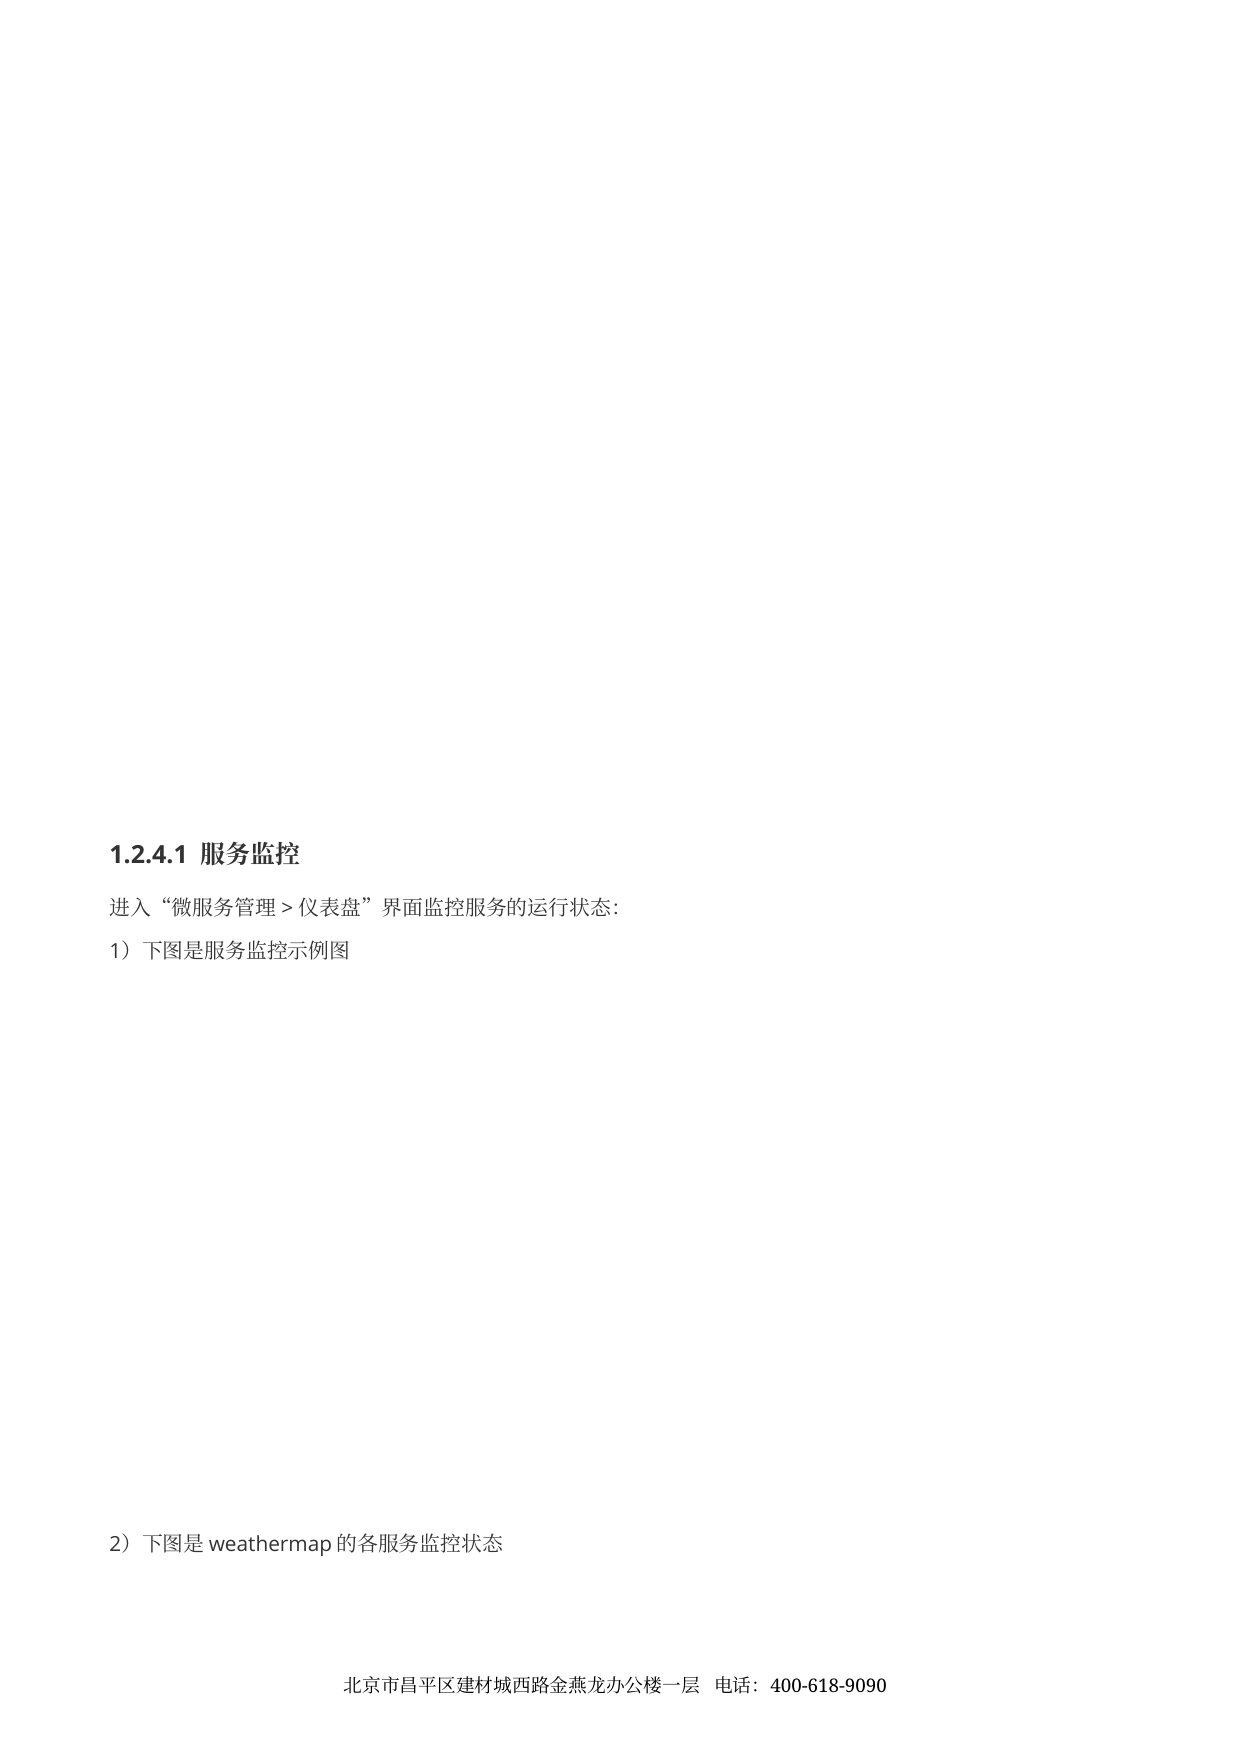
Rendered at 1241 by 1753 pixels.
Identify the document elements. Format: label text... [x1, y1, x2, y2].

text 北京市昌平区建材城西路金燕龙办公楼一层 电话：400-618-9090 [343, 1677, 979, 1696]
text 2）下图是weathermap的各服务监控状态 [109, 1534, 541, 1556]
text 1）下图是服务监控示例图 [109, 919, 665, 968]
text 进入“微服务管理 > 仪表盘”界面监控服务的运行状态： [109, 898, 665, 919]
text 1.2.4.1 服务监控 [109, 843, 334, 869]
